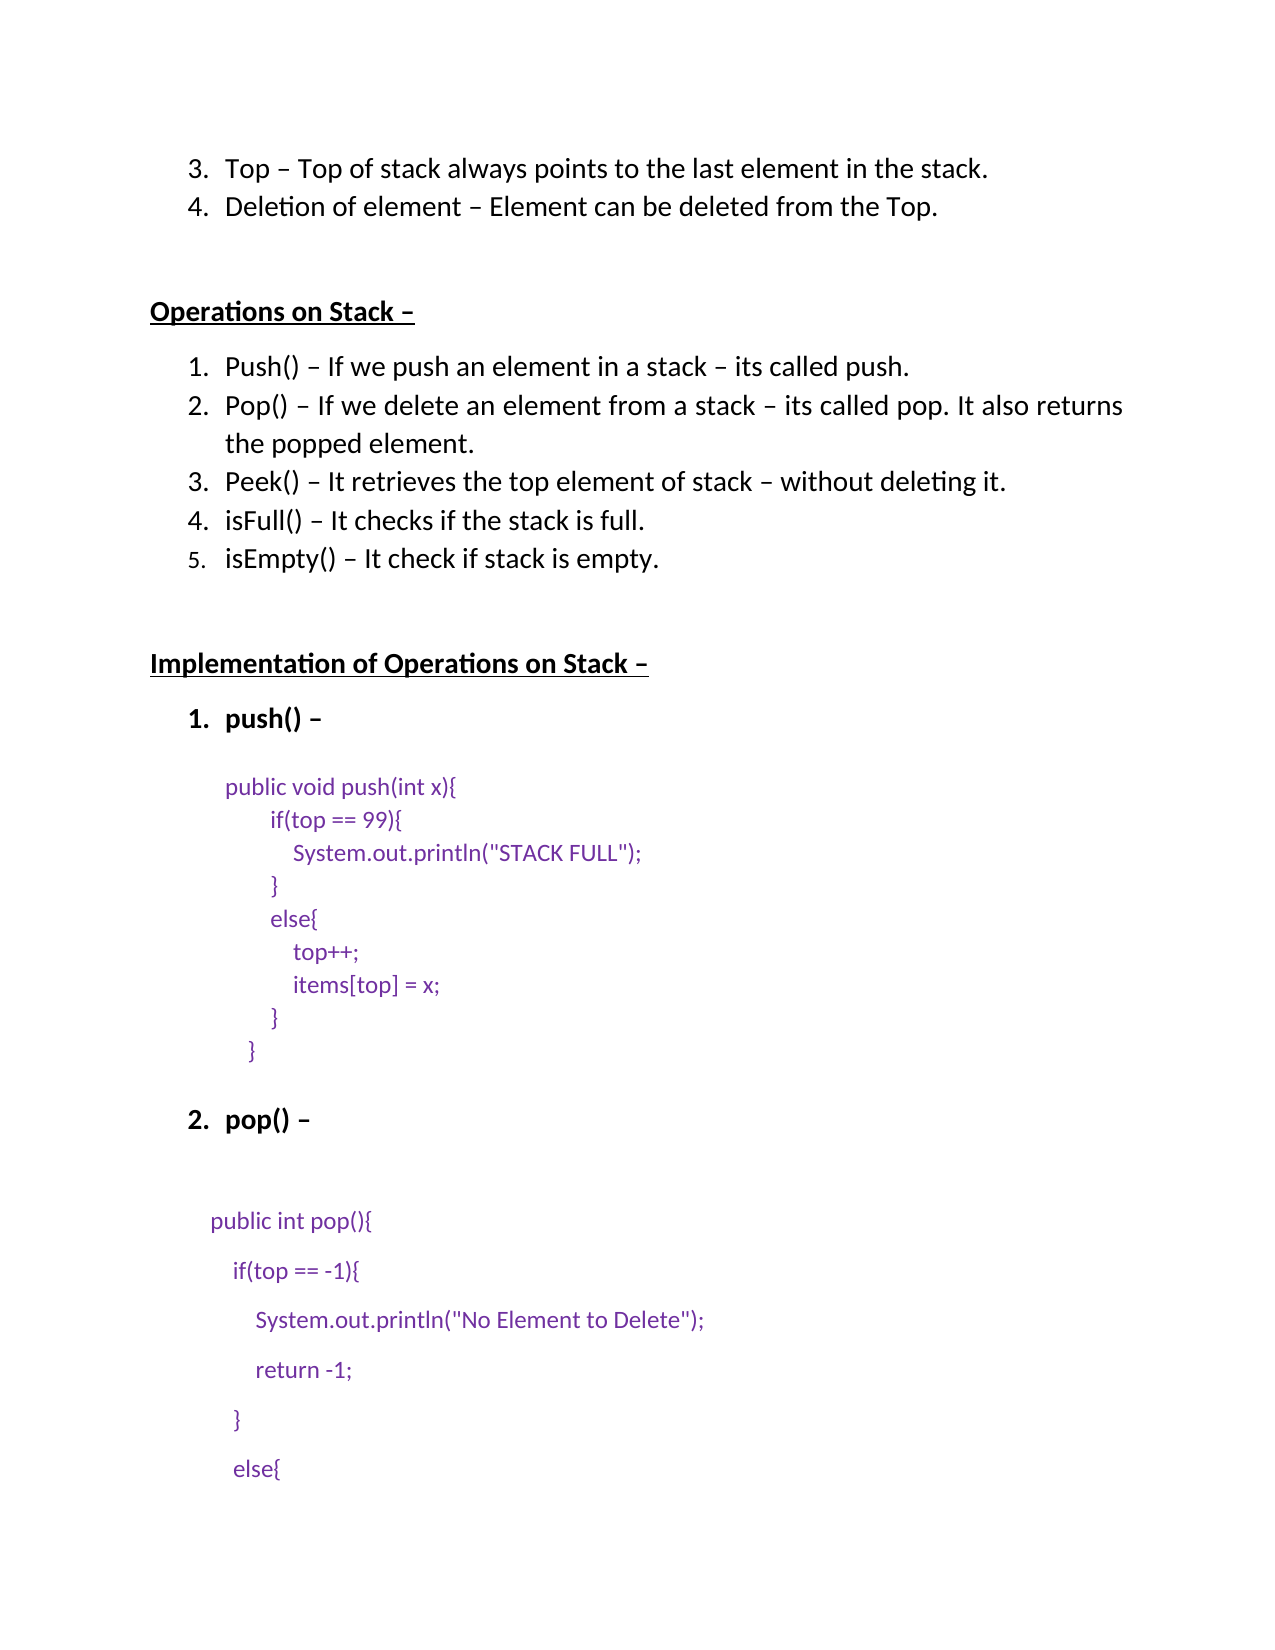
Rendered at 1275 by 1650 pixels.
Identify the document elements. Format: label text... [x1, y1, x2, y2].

text Implementation of Operations on Stack – [150, 645, 1125, 681]
list top++; [225, 936, 1125, 967]
list isEmpty() – It check if stack is empty. [187, 540, 1125, 576]
list Pop() – If we delete an element from a stack – its called pop. It also returns the popped element. [187, 387, 1125, 461]
list } [225, 1035, 1125, 1065]
text System.out.println("No Element to Delete"); [187, 1304, 1125, 1335]
text } [187, 1404, 1125, 1434]
list items[top] = x; [225, 969, 1125, 999]
text Operations on Stack – [150, 293, 1125, 329]
list } [225, 1002, 1125, 1032]
list else{ [225, 903, 1125, 934]
list isFull() – It checks if the stack is full. [187, 502, 1125, 538]
list public void push(int x){ [225, 772, 1125, 802]
text if(top == -1){ [187, 1255, 1125, 1286]
list Top – Top of stack always points to the last element in the stack. [187, 150, 1125, 186]
list push() – [187, 700, 1125, 736]
list if(top == 99){ [225, 804, 1125, 835]
list Peek() – It retrieves the top element of stack – without deleting it. [187, 463, 1125, 499]
list System.out.println("STACK FULL"); [225, 837, 1125, 868]
text public int pop(){ [187, 1205, 1125, 1236]
text else{ [187, 1453, 1125, 1484]
list Deletion of element – Element can be deleted from the Top. [187, 188, 1125, 224]
list } [225, 870, 1125, 901]
text return -1; [187, 1354, 1125, 1385]
list Push() – If we push an element in a stack – its called push. [187, 348, 1125, 384]
list pop() – [187, 1101, 1125, 1136]
